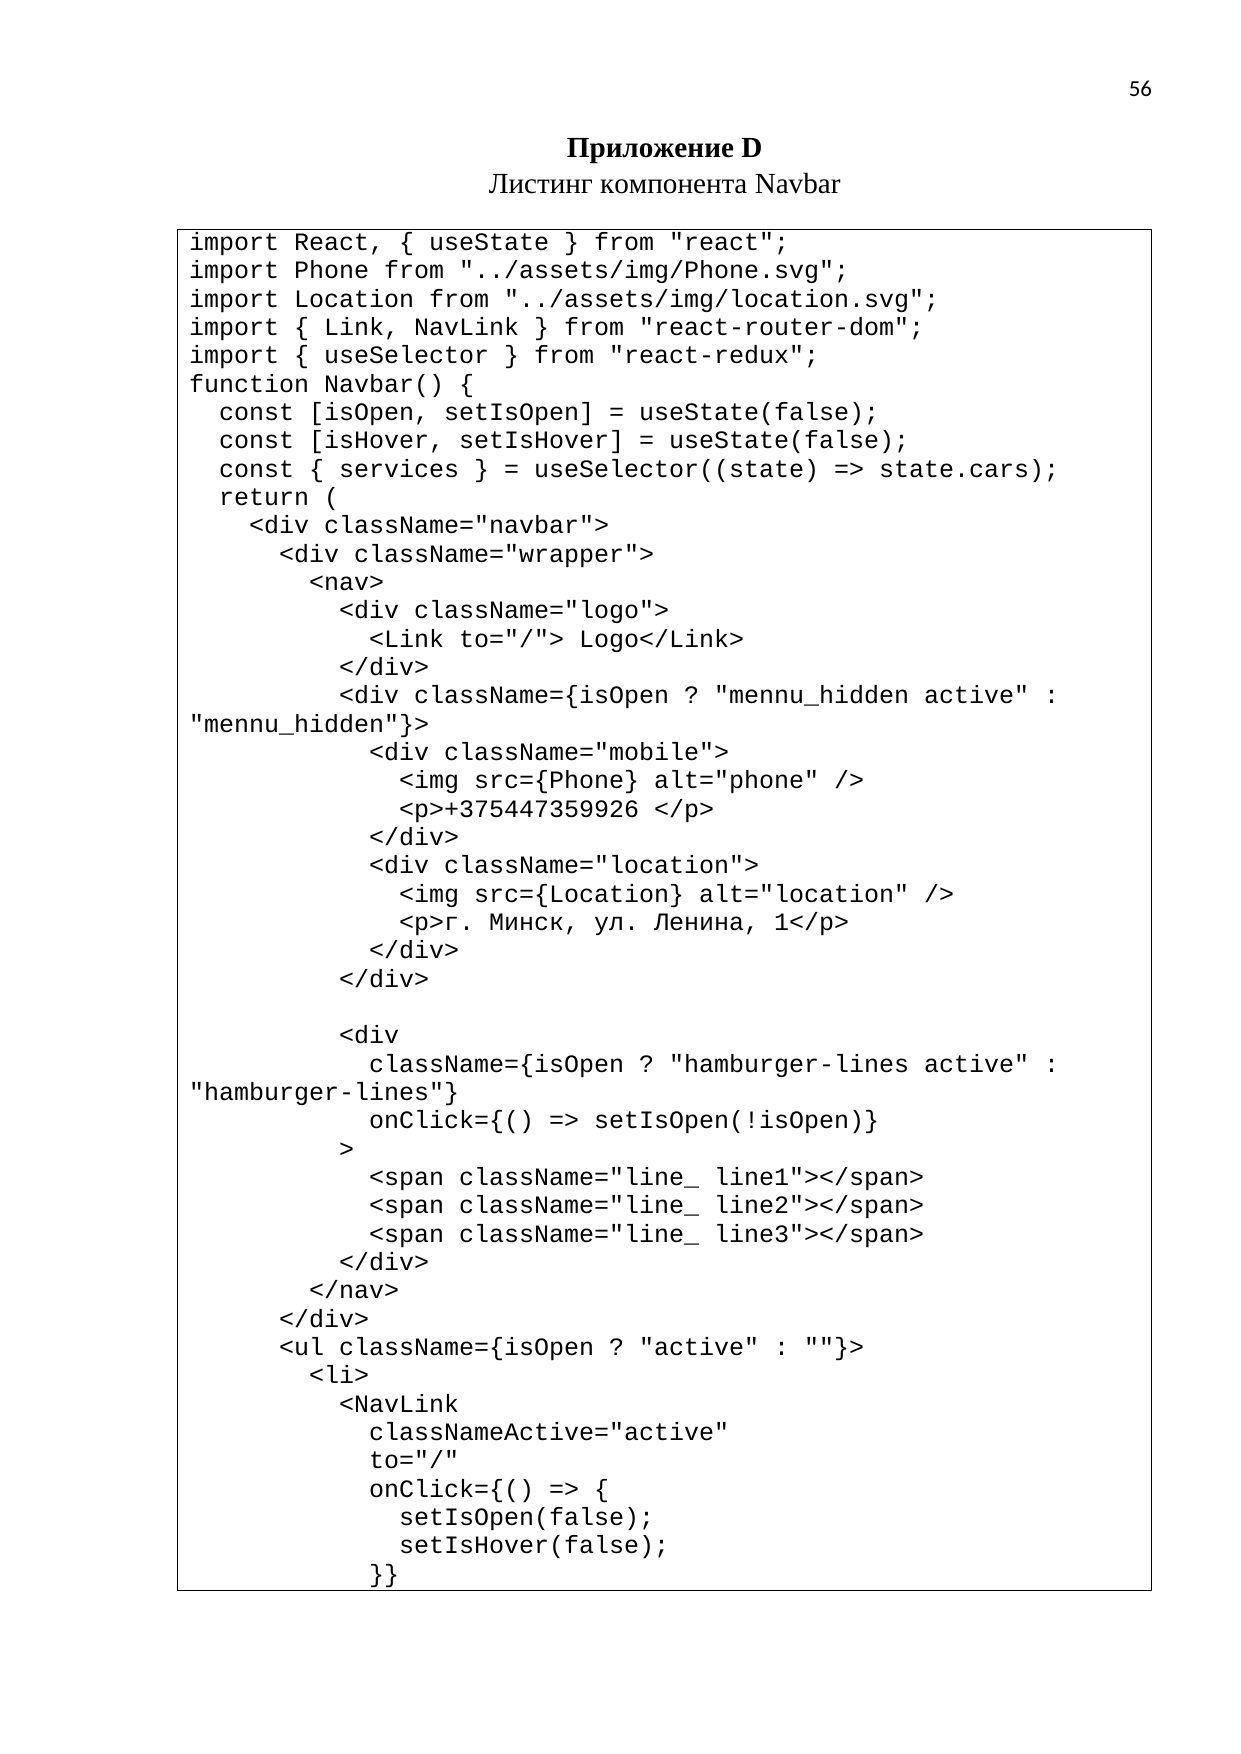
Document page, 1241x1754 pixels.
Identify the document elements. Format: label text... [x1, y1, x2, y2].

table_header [178, 230, 1151, 1590]
subtitle Приложение D [177, 130, 1152, 163]
text Листинг компонента Navbar [177, 166, 1152, 199]
